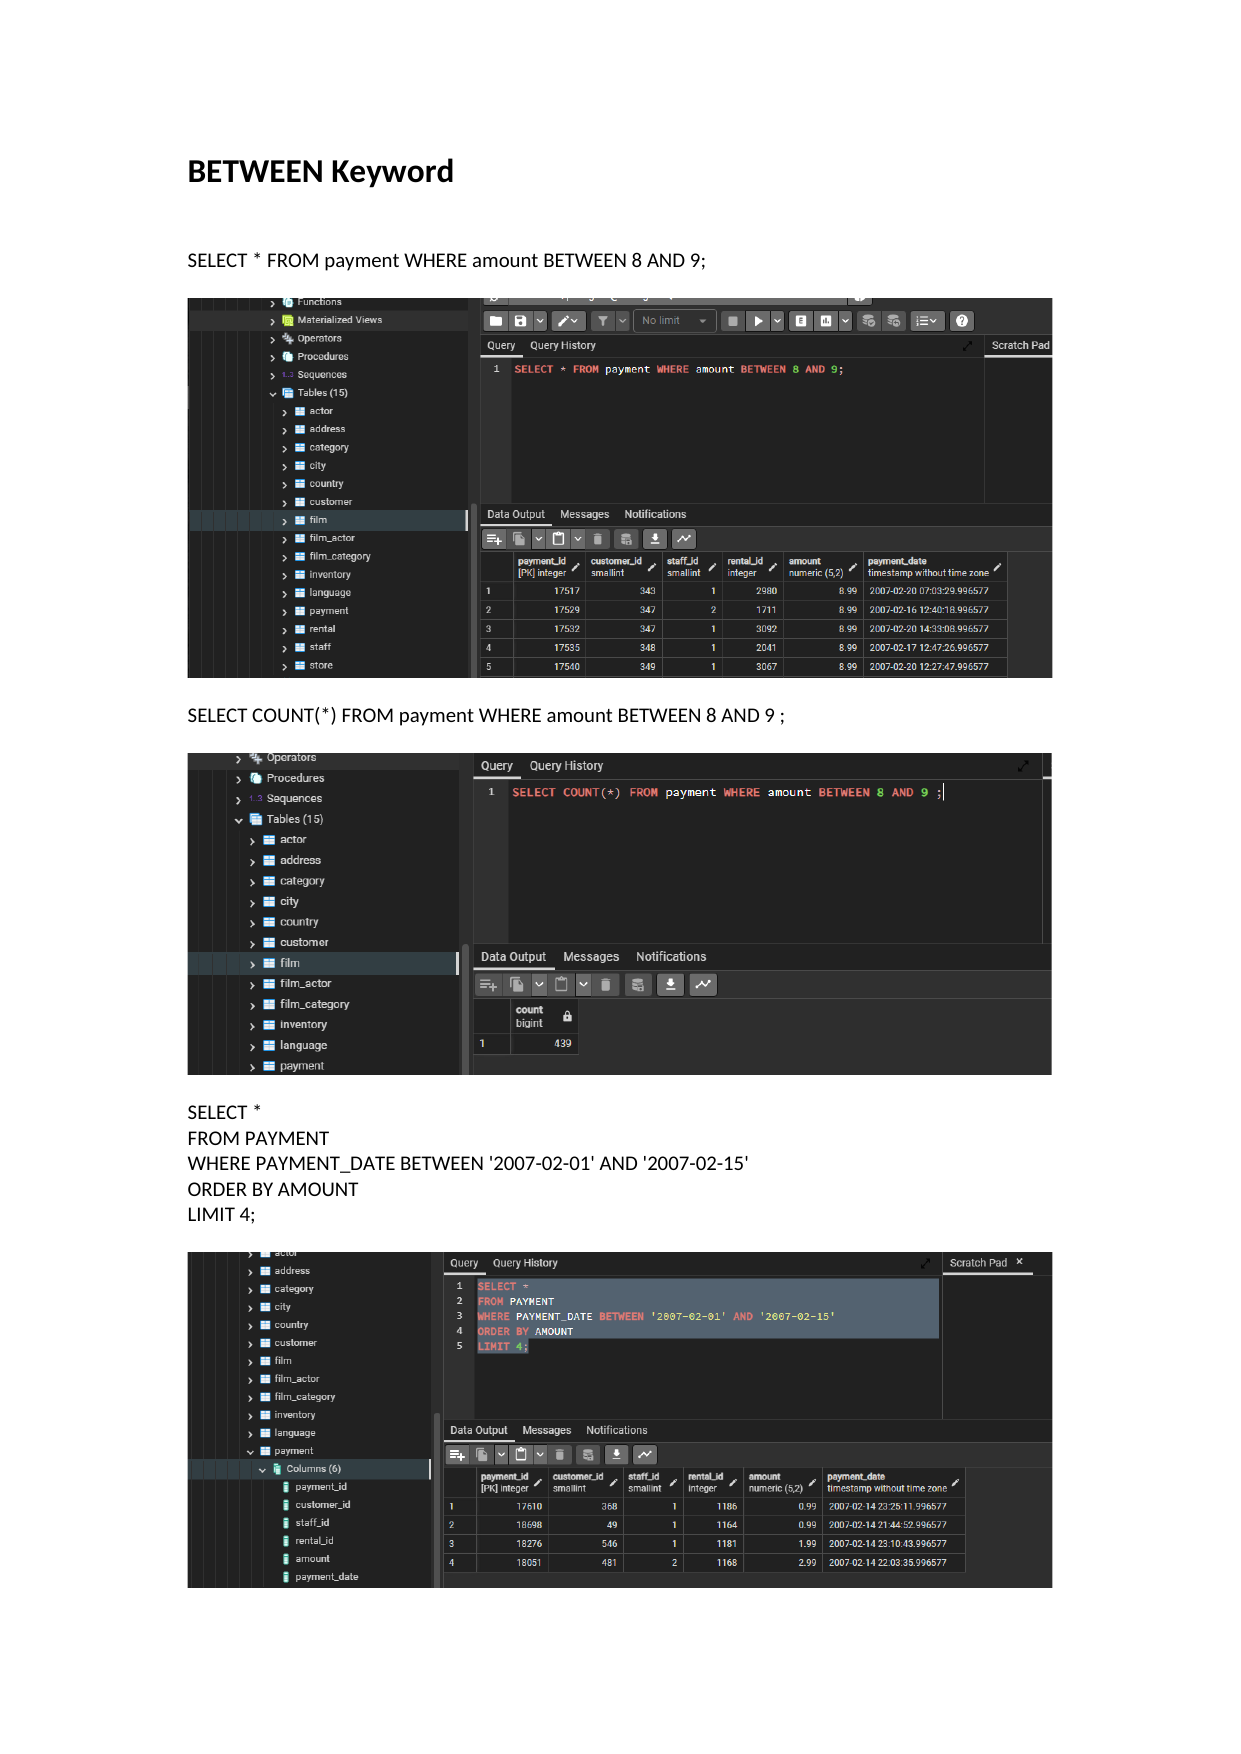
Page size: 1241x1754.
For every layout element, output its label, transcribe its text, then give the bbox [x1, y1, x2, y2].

text WHERE PAYMENT_DATE BETWEEN '2007-02-01' AND '2007-02-15' [187, 1150, 1053, 1176]
picture [187, 298, 1053, 678]
text ORDER BY AMOUNT [187, 1176, 1053, 1201]
text SELECT COUNT(*) FROM payment WHERE amount BETWEEN 8 AND 9 ; [187, 703, 1053, 728]
text SELECT * FROM payment WHERE amount BETWEEN 8 AND 9; [187, 247, 1053, 273]
text FROM PAYMENT [187, 1125, 1053, 1150]
subtitle BETWEEN Keyword [187, 150, 1053, 191]
text LIMIT 4; [187, 1201, 1053, 1227]
picture [187, 1252, 1053, 1588]
picture [187, 753, 1052, 1075]
text SELECT * [187, 1099, 1053, 1125]
